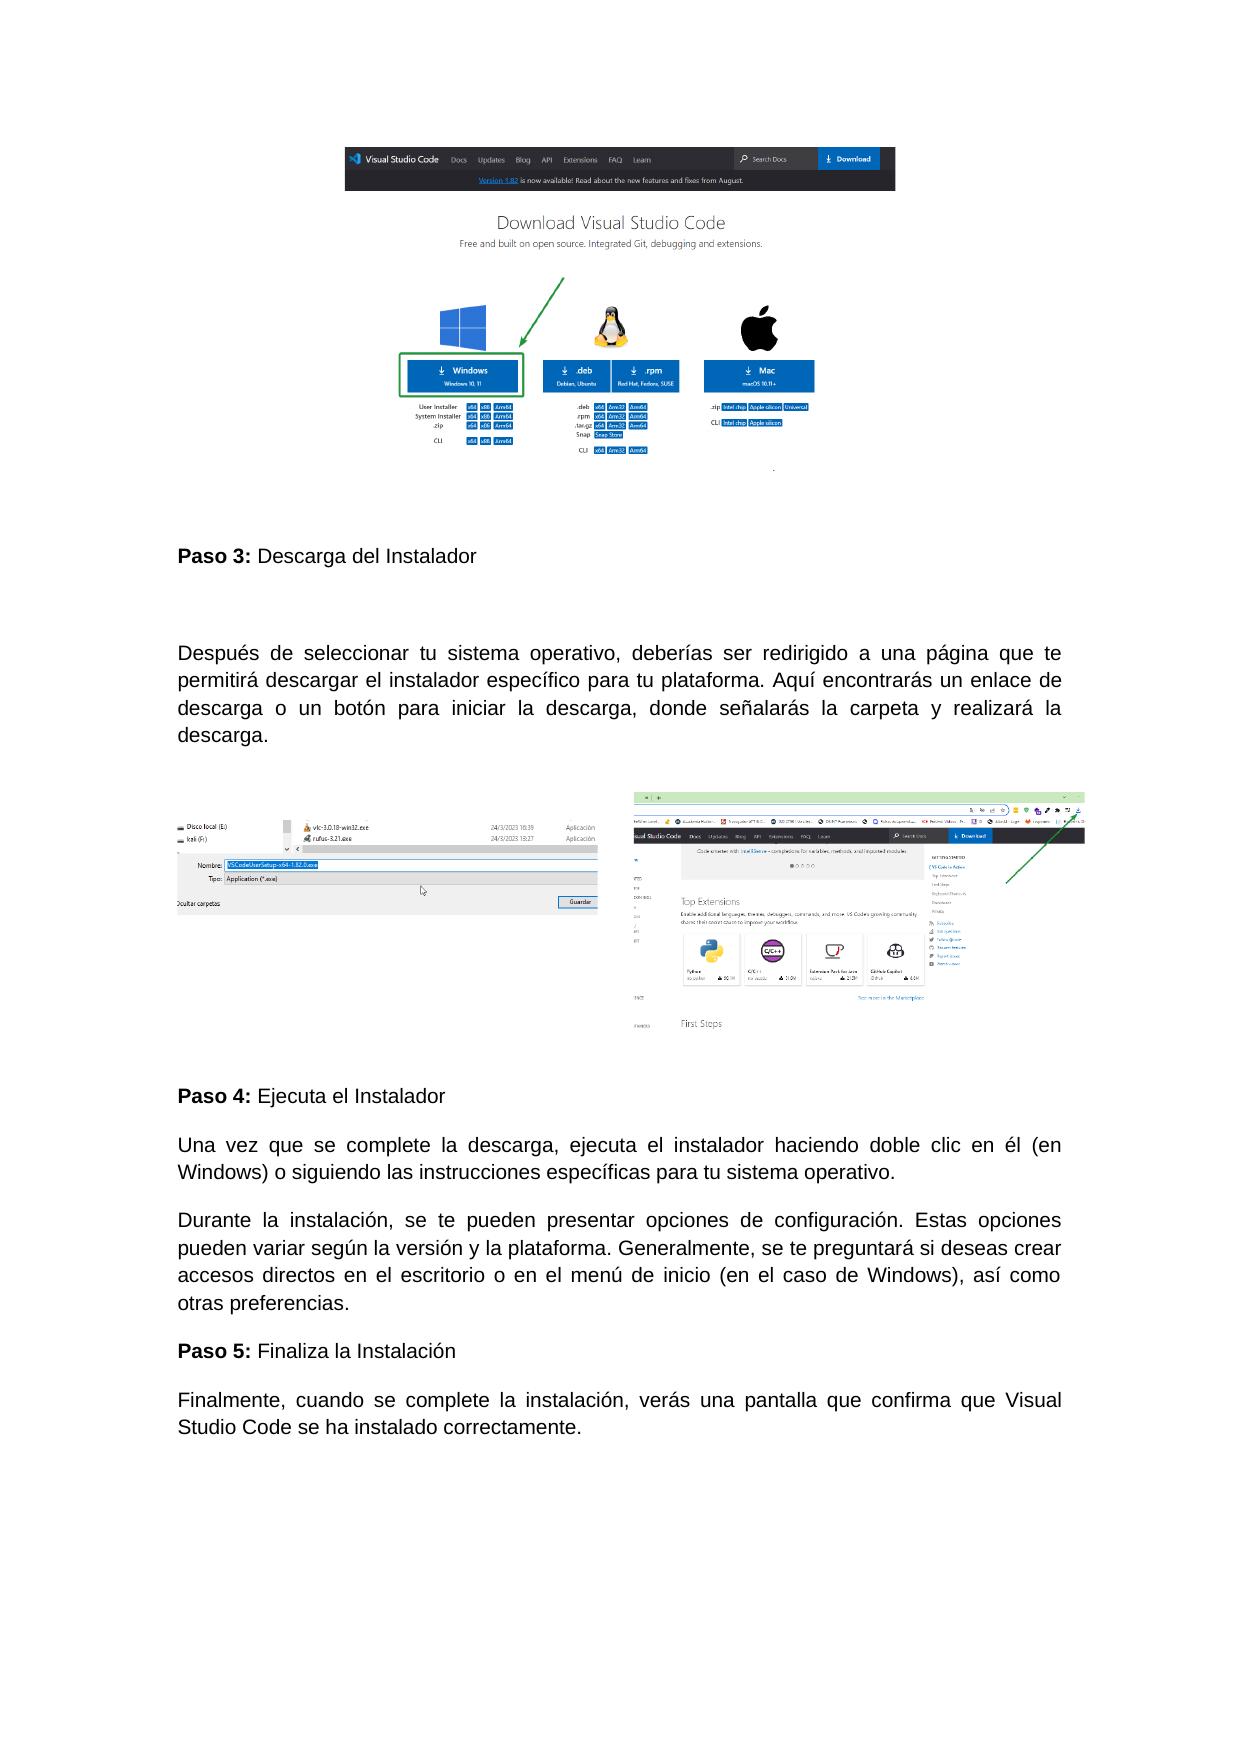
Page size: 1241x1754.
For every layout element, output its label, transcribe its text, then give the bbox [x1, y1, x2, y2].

text Una vez que se complete la descarga, ejecuta el instalador haciendo doble clic en él (en Windows) o siguiendo las instrucciones específicas para tu sistema operativo. [177, 1132, 1063, 1184]
text Paso 4: Ejecuta el Instalador [177, 1084, 1063, 1108]
text Paso 3: Descarga del Instalador [177, 544, 1063, 568]
text Paso 5: Finaliza la Instalación [177, 1339, 1063, 1363]
text Después de seleccionar tu sistema operativo, deberías ser redirigido a una página que te permitirá descargar el instalador específico para tu plataforma. Aquí encontrarás un enlace de descarga o un botón para iniciar la descarga, donde señalarás la carpeta y realizará la descarga. [177, 641, 1063, 747]
text Finalmente, cuando se complete la instalación, verás una pantalla que confirma que Visual Studio Code se ha instalado correctamente. [177, 1387, 1063, 1439]
picture [177, 820, 598, 915]
picture [633, 792, 1085, 1032]
text Durante la instalación, se te pueden presentar opciones de configuración. Estas opciones pueden variar según la versión y la plataforma. Generalmente, se te preguntará si deseas crear accesos directos en el escritorio o en el menú de inicio (en el caso de Windows), así como otras preferencias. [177, 1208, 1063, 1315]
picture [344, 147, 896, 471]
